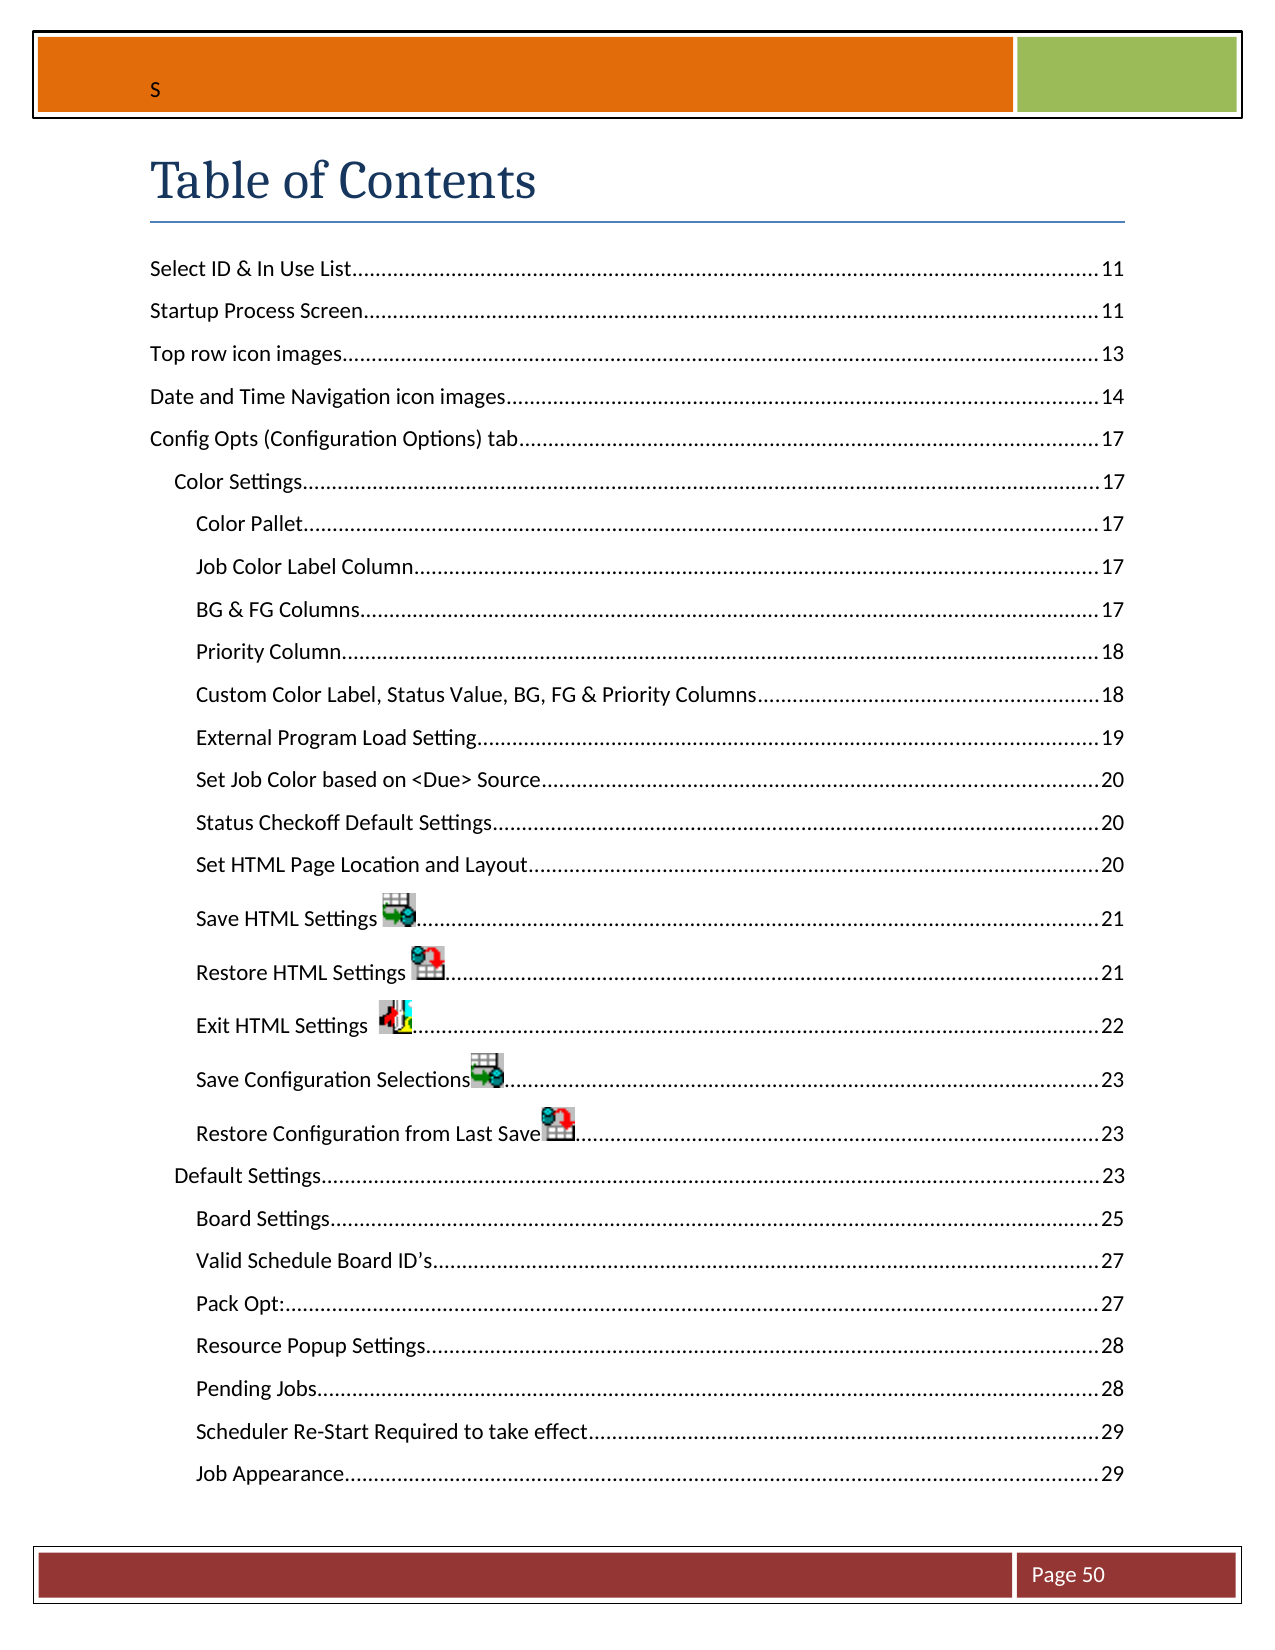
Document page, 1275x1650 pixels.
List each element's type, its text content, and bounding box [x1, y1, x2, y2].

text BG & FG Columns 17 [196, 595, 1125, 623]
text Exit HTML Settings 22 [196, 1000, 1125, 1039]
text Default Settings 23 [173, 1161, 1125, 1189]
picture [378, 1000, 412, 1034]
text Resource Popup Settings 28 [196, 1332, 1125, 1360]
text Startup Process Screen 11 [150, 297, 1125, 324]
text Set Job Color based on <Due> Source 20 [196, 765, 1125, 793]
text Custom Color Label, Status Value, BG, FG & Priority Columns 18 [196, 680, 1125, 708]
text Color Pallet 17 [196, 509, 1125, 538]
text Priority Column 18 [196, 637, 1125, 665]
text Restore Configuration from Last Save 23 [196, 1108, 1125, 1147]
text Valid Schedule Board ID’s 27 [196, 1246, 1125, 1274]
text Date and Time Navigation icon images 14 [150, 382, 1125, 410]
picture [382, 893, 416, 927]
text Job Appearance 29 [196, 1459, 1125, 1487]
text Top row icon images 13 [150, 339, 1125, 367]
text Save HTML Settings 21 [196, 893, 1125, 932]
text Scheduler Re-Start Required to take effect 29 [196, 1417, 1125, 1445]
title Table of Contents [150, 150, 1125, 221]
text Color Settings 17 [173, 467, 1125, 495]
picture [541, 1107, 575, 1141]
text Pending Jobs 28 [196, 1374, 1125, 1402]
text Save Configuration Selections 23 [196, 1054, 1125, 1093]
text Pack Opt: 27 [196, 1289, 1125, 1317]
text Job Color Label Column 17 [196, 552, 1125, 580]
text Restore HTML Settings 21 [196, 947, 1125, 986]
text Select ID & In Use List 11 [150, 254, 1125, 282]
picture [470, 1053, 504, 1088]
text Config Opts (Configuration Options) tab 17 [150, 424, 1125, 452]
text Status Checkoff Default Settings 20 [196, 808, 1125, 836]
text External Program Load Setting 19 [196, 723, 1125, 751]
picture [411, 946, 445, 980]
text Set HTML Page Location and Layout 20 [196, 850, 1125, 878]
text Board Settings 25 [196, 1204, 1125, 1232]
